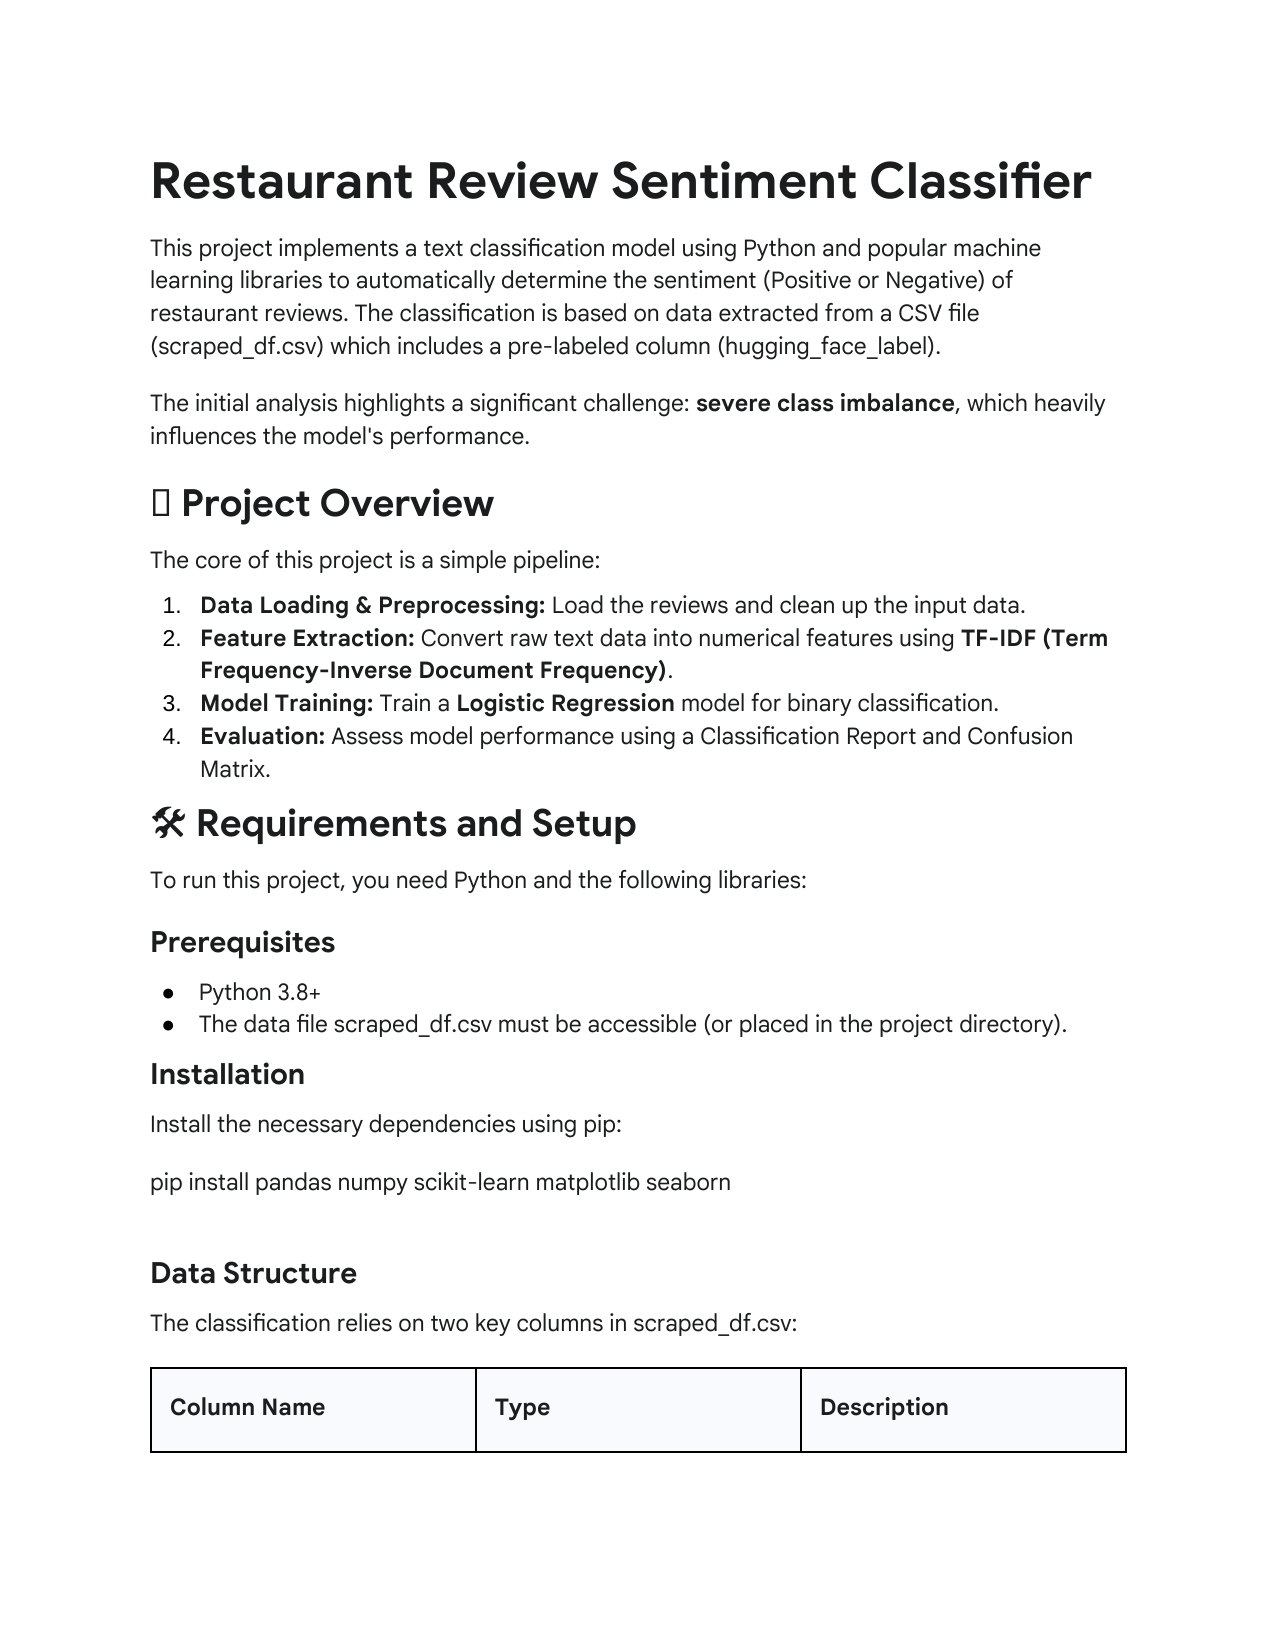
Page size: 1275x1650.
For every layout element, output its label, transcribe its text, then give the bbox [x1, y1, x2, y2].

text This project implements a text classification model using Python and popular machine learning libraries to automatically determine the sentiment (Positive or Negative) of restaurant reviews. The classification is based on data extracted from a CSV file (scraped_df.csv) which includes a pre-labeled column (hugging_face_label). [150, 234, 1125, 361]
text The initial analysis highlights a significant challenge: severe class imbalance, which heavily influences the model's performance. [150, 390, 1125, 451]
text pip install pandas numpy scikit-learn matplotlib seaborn [150, 1168, 1125, 1227]
text The classification relies on two key columns in scraped_df.csv: [150, 1309, 1125, 1338]
list Data Loading & Preprocessing: Load the reviews and clean up the input data. [162, 591, 1125, 620]
list The data file scraped_df.csv must be accessible (or placed in the project directory). [161, 1011, 1125, 1039]
list Feature Extraction: Convert raw text data into numerical features using TF-IDF (Term Frequency-Inverse Document Frequency). [162, 624, 1125, 686]
text Install the necessary dependencies using pip: [150, 1110, 1125, 1139]
table_header Column Name [152, 1369, 475, 1451]
subtitle Installation [150, 1056, 1125, 1092]
list Python 3.8+ [161, 978, 1125, 1007]
list Model Training: Train a Logistic Regression model for binary classification. [162, 689, 1125, 718]
list Evaluation: Assess model performance using a Classification Report and Confusion Matrix. [162, 722, 1125, 784]
subtitle 🛠️ Requirements and Setup [150, 800, 1125, 847]
subtitle Prerequisites [150, 924, 1125, 960]
text To run this project, you need Python and the following libraries: [150, 866, 1125, 895]
table_header Description [802, 1369, 1125, 1451]
subtitle 🚀 Project Overview [150, 480, 1125, 527]
table_header Type [477, 1369, 800, 1451]
subtitle Data Structure [150, 1255, 1125, 1292]
subtitle Restaurant Review Sentiment Classifier [150, 150, 1125, 213]
text The core of this project is a simple pipeline: [150, 546, 1125, 575]
